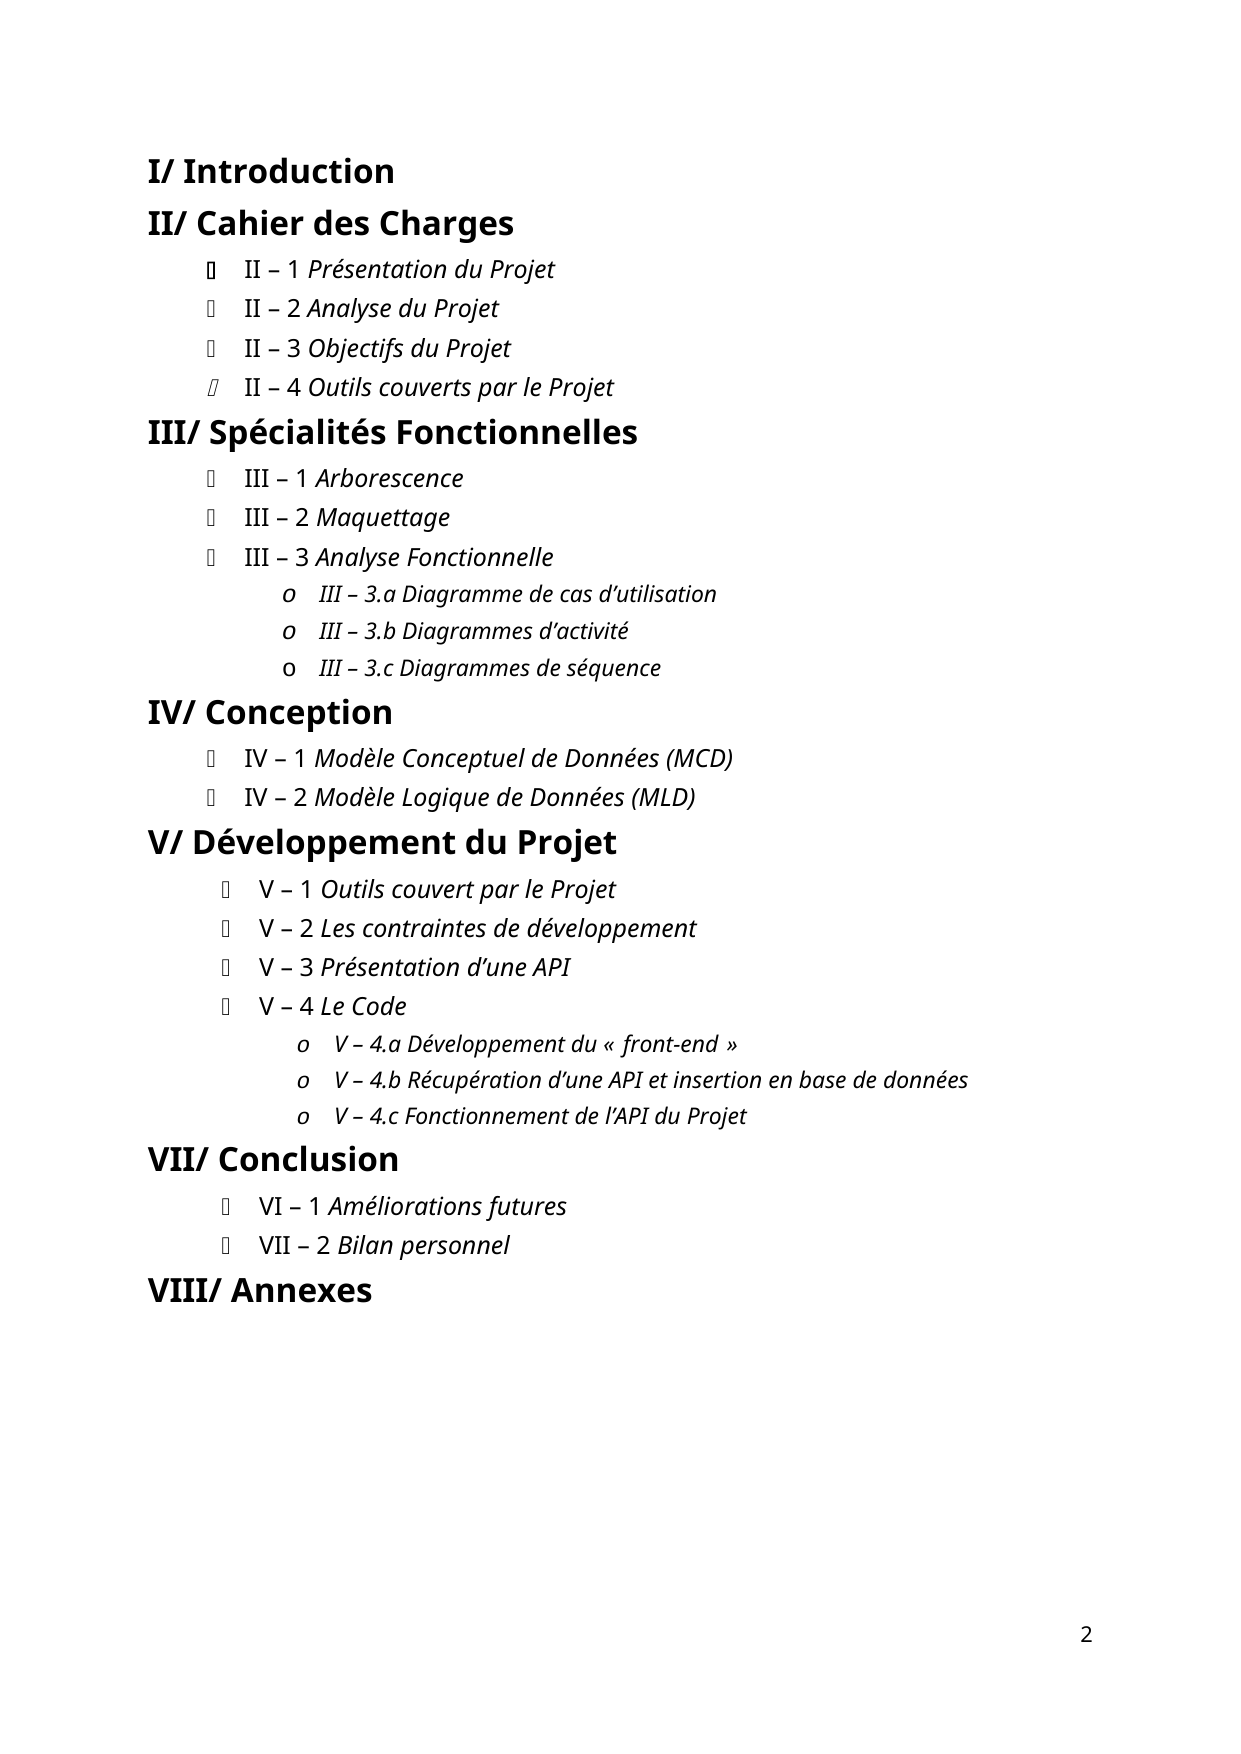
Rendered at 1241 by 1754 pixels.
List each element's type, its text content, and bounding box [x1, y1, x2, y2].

list V – 4.a Développement du « front-end » [296, 1028, 1093, 1059]
list II – 1 Présentation du Projet [207, 252, 1093, 286]
list V – 4.c Fonctionnement de l’API du Projet [296, 1100, 1093, 1131]
text V/ Développement du Projet [148, 819, 1093, 864]
list III – 2 Maquettage [207, 500, 1093, 534]
list II – 3 Objectifs du Projet [207, 330, 1093, 364]
list VI – 1 Améliorations futures [221, 1188, 1093, 1222]
list III – 3 Analyse Fonctionnelle [207, 539, 1093, 573]
list V – 2 Les contraintes de développement [221, 911, 1093, 944]
list III – 3.b Diagrammes d’activité [282, 615, 1093, 647]
text IV/ Conception [148, 689, 1093, 734]
list III – 3.c Diagrammes de séquence [282, 652, 1093, 684]
list V – 4 Le Code [221, 989, 1093, 1023]
text I/ Introduction [148, 148, 1093, 193]
list IV – 1 Modèle Conceptuel de Données (MCD) [207, 741, 1093, 775]
list II – 4 Outils couverts par le Projet [207, 369, 1093, 403]
list IV – 2 Modèle Logique de Données (MLD) [207, 780, 1093, 814]
text II/ Cahier des Charges [148, 200, 1093, 245]
list II – 2 Analyse du Projet [207, 291, 1093, 325]
list V – 4.b Récupération d’une API et insertion en base de données [296, 1064, 1093, 1095]
list V – 3 Présentation d’une API [221, 950, 1093, 984]
list III – 3.a Diagramme de cas d’utilisation [282, 578, 1093, 610]
text VIII/ Annexes [148, 1267, 1093, 1312]
list VII – 2 Bilan personnel [221, 1227, 1093, 1262]
text VII/ Conclusion [148, 1136, 1093, 1182]
list III – 1 Arborescence [207, 461, 1093, 495]
text III/ Spécialités Fonctionnelles [148, 409, 1093, 454]
list V – 1 Outils couvert par le Projet [221, 871, 1093, 905]
